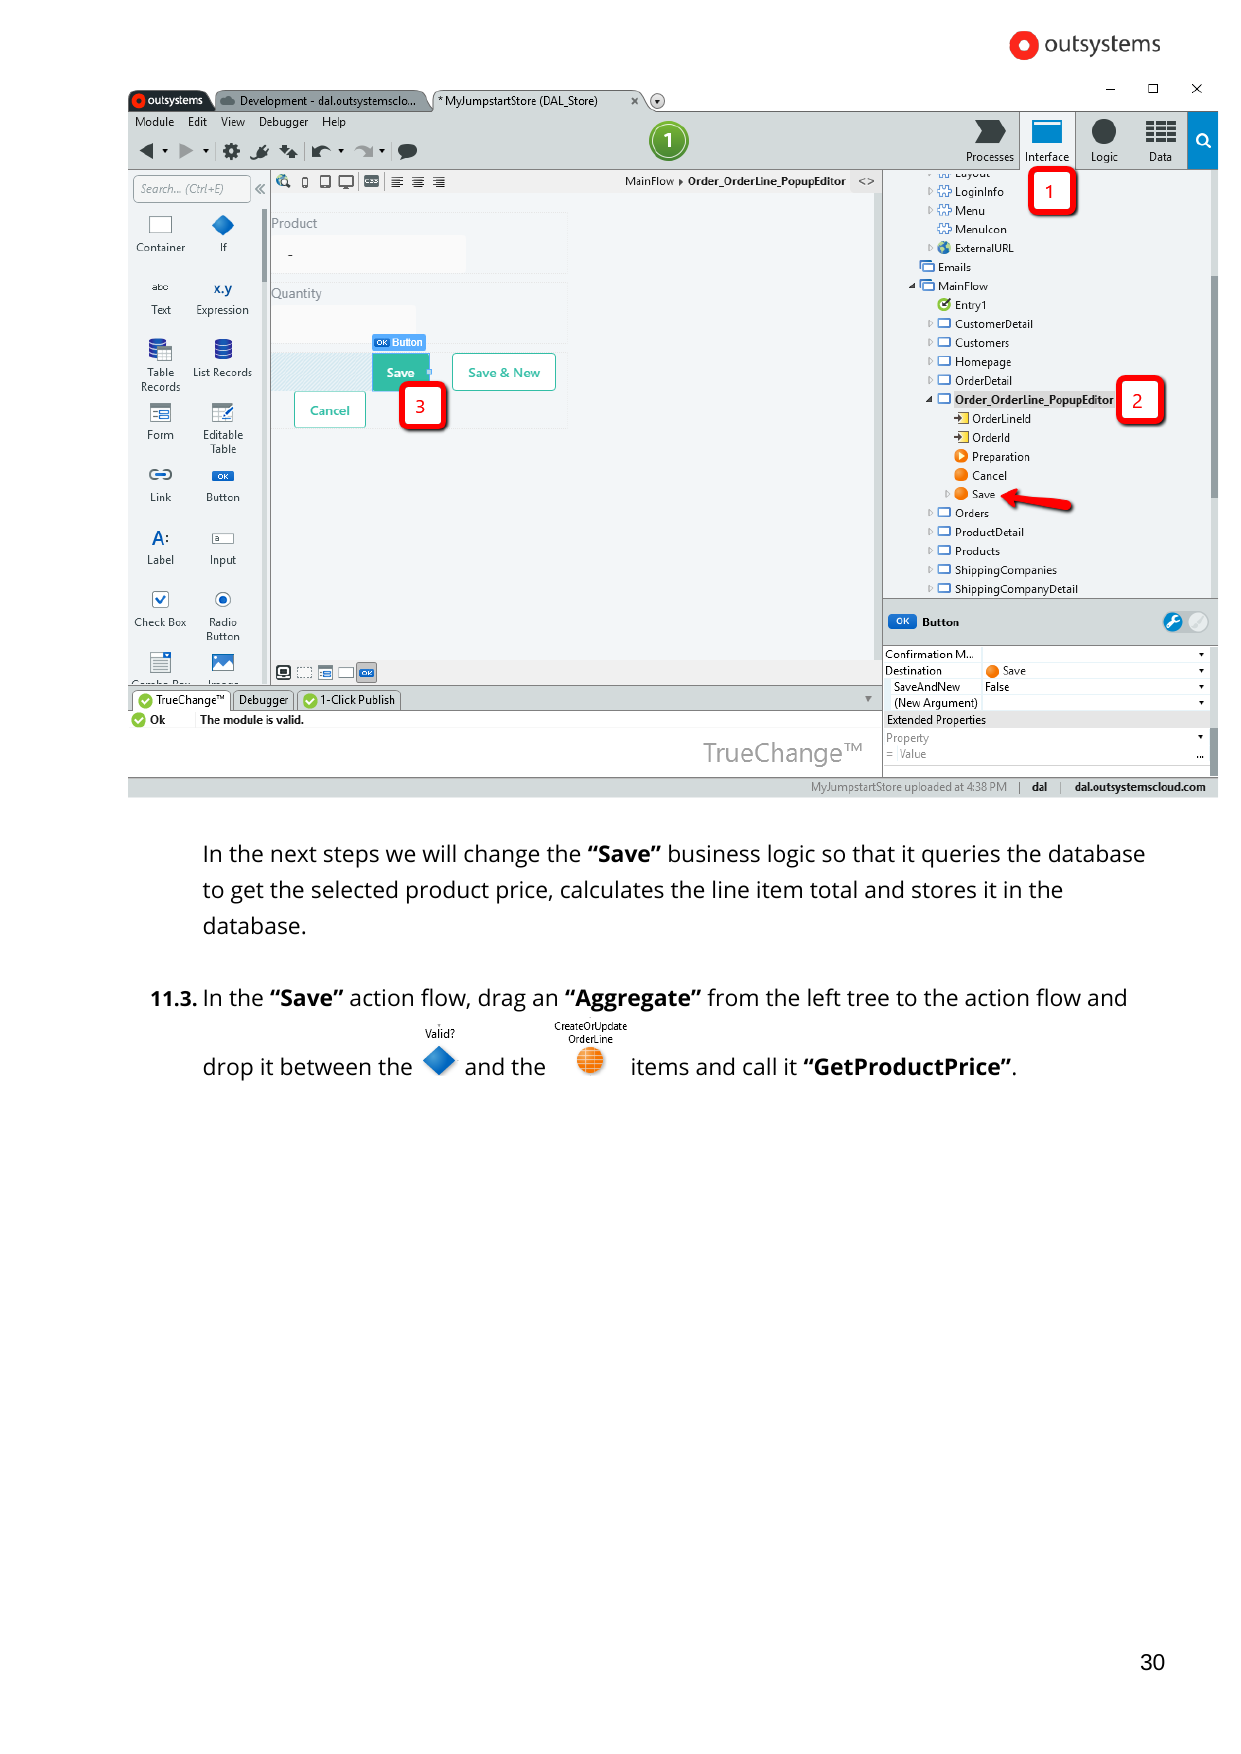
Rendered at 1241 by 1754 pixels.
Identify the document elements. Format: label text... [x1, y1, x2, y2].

picture [552, 1017, 631, 1076]
picture [1197, 134, 1204, 142]
text In the next steps we will change the “Save” business logic so that it queries the database to get the selected product price, calculates the line item total and stores it in the database. [202, 838, 1165, 941]
list In the “Save” action flow, drag an “Aggregate” from the left tree to the action flow and drop it between the and the items and call it “GetProductPrice”. [150, 981, 1165, 1082]
picture [1006, 28, 1163, 62]
picture [419, 1024, 459, 1076]
picture [127, 75, 1219, 798]
